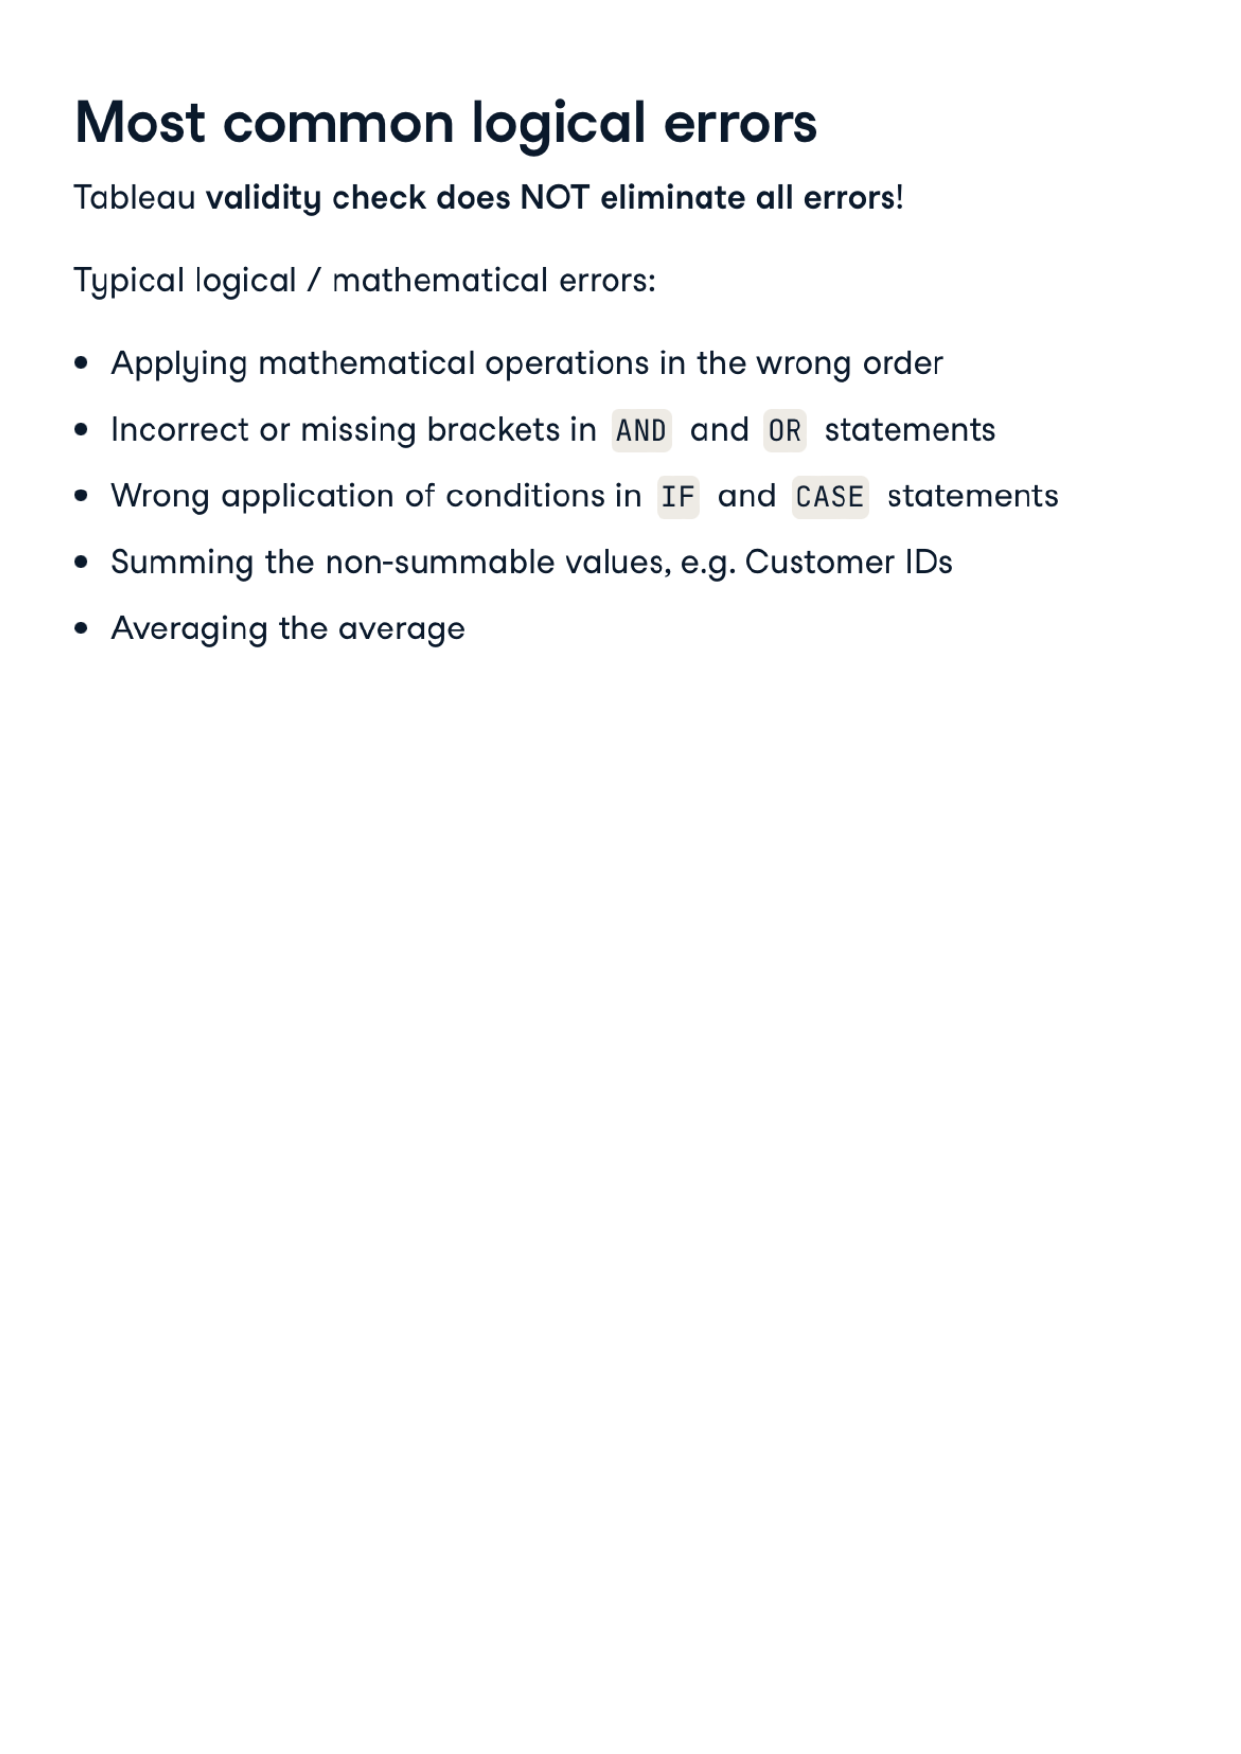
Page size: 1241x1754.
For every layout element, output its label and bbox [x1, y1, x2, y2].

picture [59, 73, 1167, 676]
